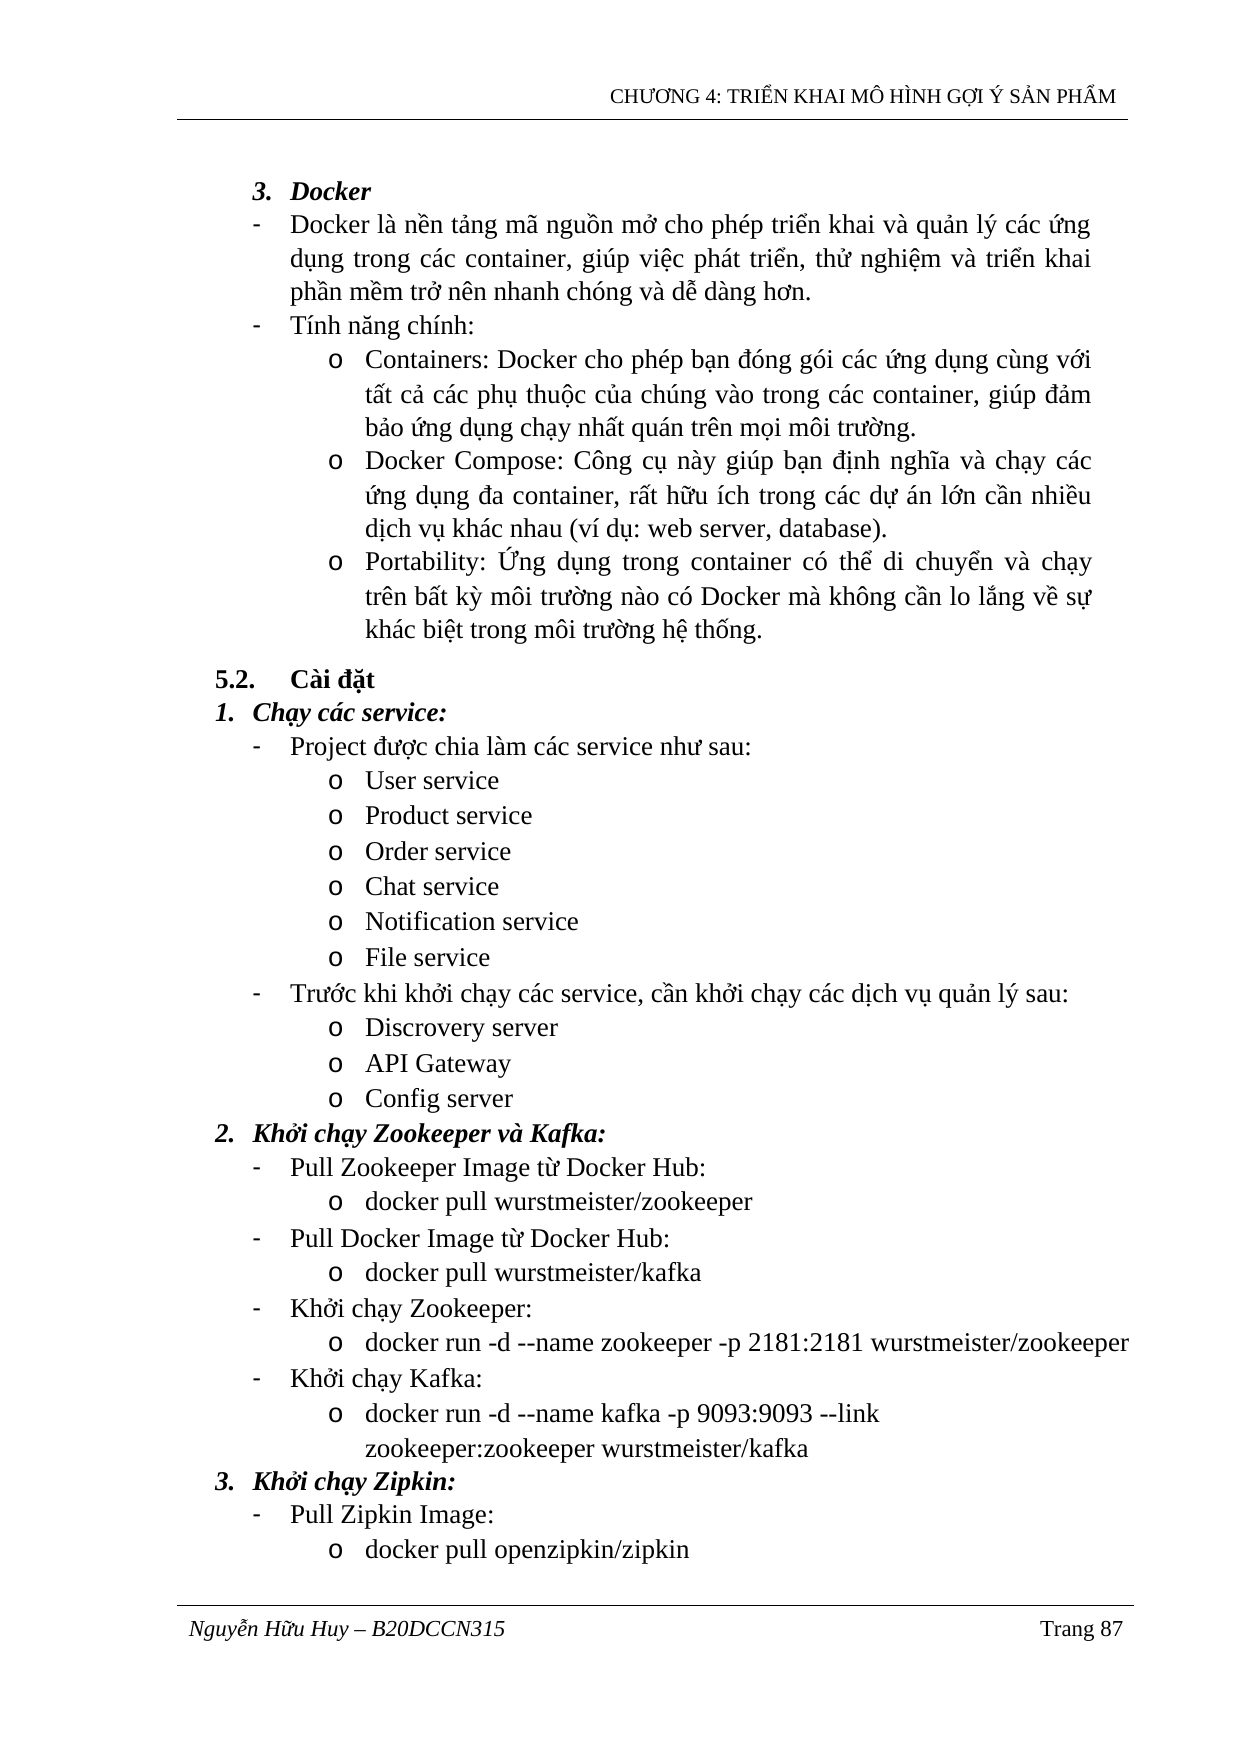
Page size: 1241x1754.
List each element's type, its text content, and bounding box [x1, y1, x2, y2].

list Product service [327, 799, 1092, 833]
list Pull Zookeeper Image từ Docker Hub: [252, 1150, 1092, 1183]
list Docker là nền tảng mã nguồn mở cho phép triển khai và quản lý các ứng dụng trong các container, giúp việc phát triển, thử nghiệm và triển khai phần mềm trở nên nhanh chóng và dễ dàng hơn. [252, 207, 1092, 306]
list Order service [327, 834, 1092, 868]
list User service [327, 764, 1092, 797]
list File service [327, 941, 1092, 974]
list Khởi chạy Zookeeper: [252, 1291, 1092, 1324]
list Discrovery server [327, 1011, 1092, 1045]
subtitle Cài đặt [215, 663, 1092, 694]
list Notification service [327, 905, 1092, 939]
list Docker Compose: Công cụ này giúp bạn định nghĩa và chạy các ứng dụng đa container, rất hữu ích trong các dự án lớn cần nhiều dịch vụ khác nhau (ví dụ: web server, database). [327, 444, 1092, 543]
list Config server [327, 1082, 1092, 1116]
list Trước khi khởi chạy các service, cần khởi chạy các dịch vụ quản lý sau: [252, 976, 1092, 1009]
list docker pull wurstmeister/kafka [327, 1256, 1092, 1289]
list Khởi chạy Kafka: [252, 1362, 1092, 1395]
list docker run -d --name kafka -p 9093:9093 --link zookeeper:zookeeper wurstmeister/kafka [327, 1397, 1092, 1463]
list Chat service [327, 870, 1092, 903]
list Pull Zipkin Image: [252, 1498, 1092, 1531]
list docker pull wurstmeister/zookeeper [327, 1185, 1092, 1219]
list docker run -d --name zookeeper -p 2181:2181 wurstmeister/zookeeper [327, 1326, 1149, 1360]
list Khởi chạy Zipkin: [215, 1465, 1092, 1496]
list Containers: Docker cho phép bạn đóng gói các ứng dụng cùng với tất cả các phụ thuộc của chúng vào trong các container, giúp đảm bảo ứng dụng chạy nhất quán trên mọi môi trường. [327, 343, 1092, 442]
list Project được chia làm các service như sau: [252, 729, 1092, 762]
list Portability: Ứng dụng trong container có thể di chuyển và chạy trên bất kỳ môi trường nào có Docker mà không cần lo lắng về sự khác biệt trong môi trường hệ thống. [327, 545, 1092, 644]
list Khởi chạy Zookeeper và Kafka: [215, 1117, 1092, 1149]
list docker pull openzipkin/zipkin [327, 1533, 1092, 1566]
list API Gateway [327, 1047, 1092, 1080]
list Chạy các service: [215, 696, 1092, 727]
list Tính năng chính: [252, 308, 1092, 341]
list Pull Docker Image từ Docker Hub: [252, 1221, 1092, 1254]
list Docker [252, 174, 1092, 206]
